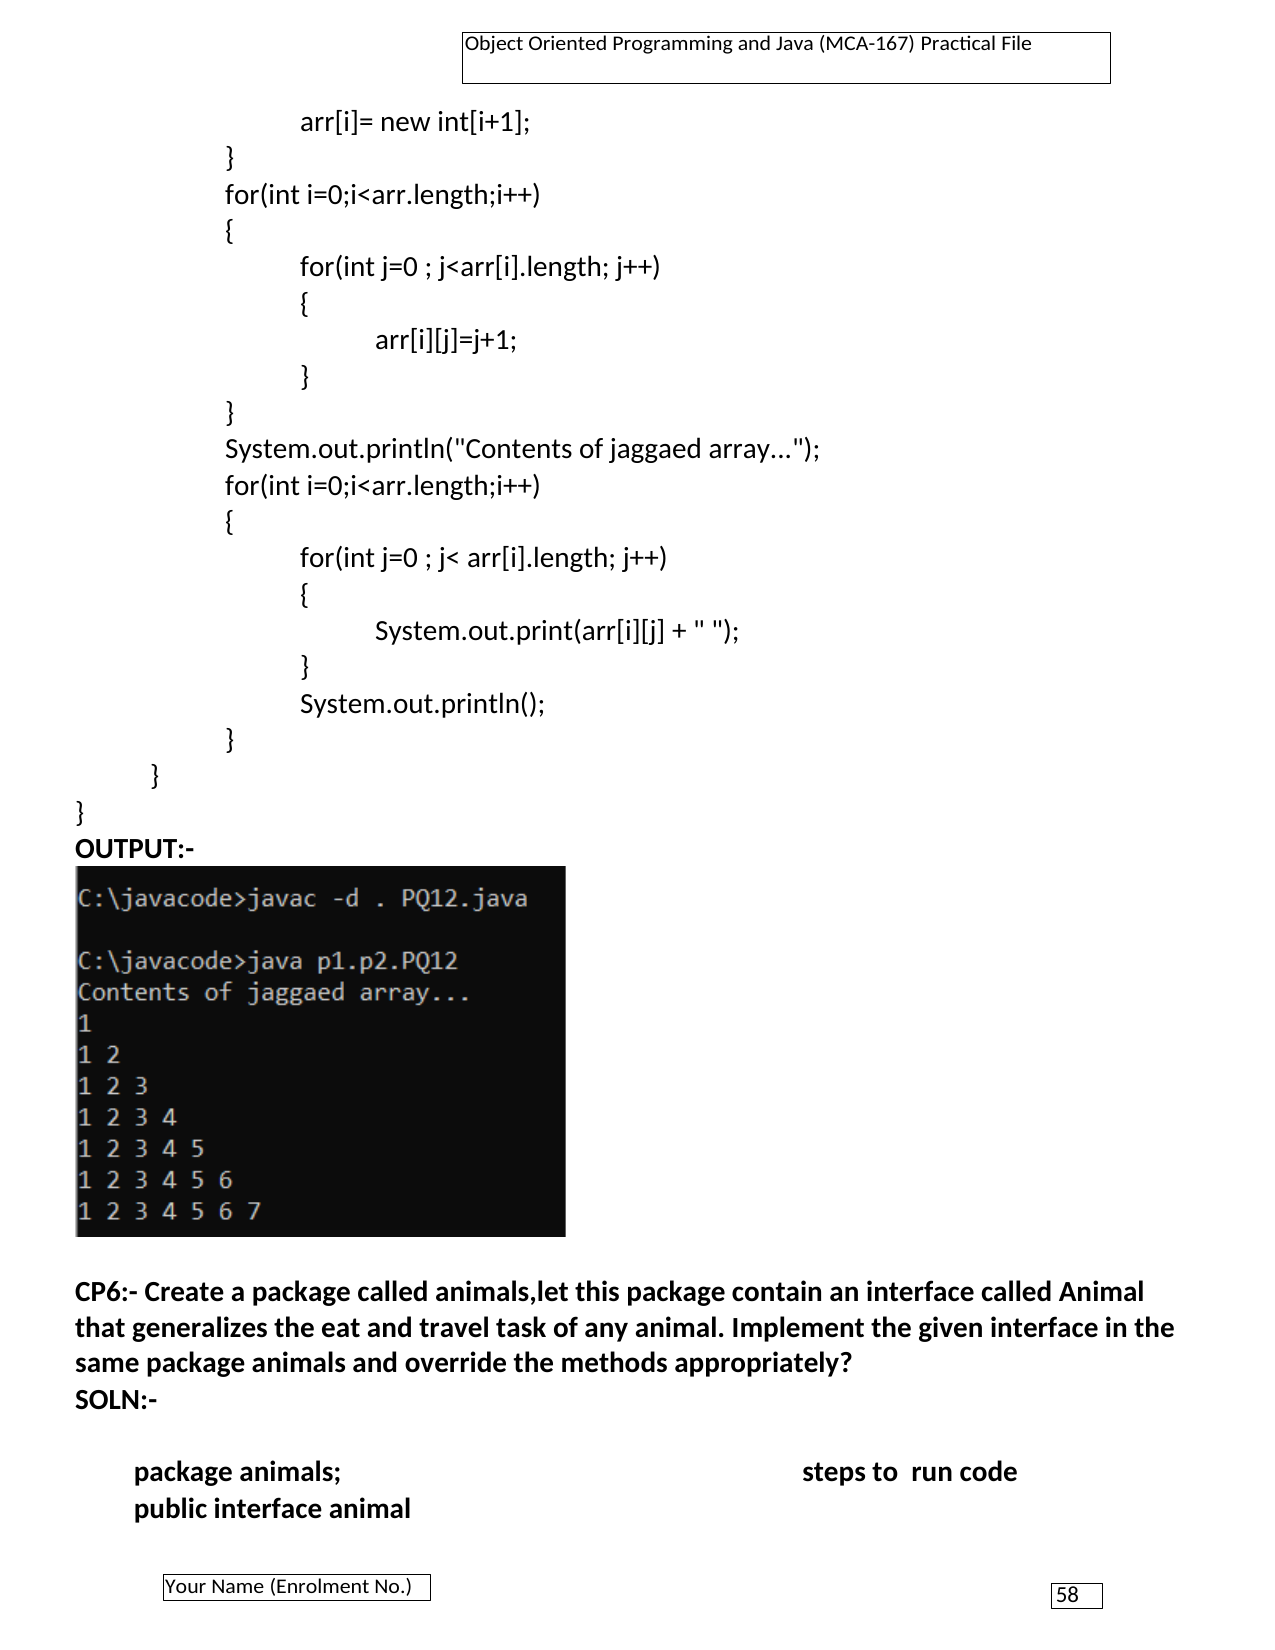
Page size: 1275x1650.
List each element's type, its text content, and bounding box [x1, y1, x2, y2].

text SOLN:- [75, 1381, 1200, 1416]
text for(int j=0 ; j< arr[i].length; j++) [141, 539, 1200, 575]
list package animals; steps to run code [133, 1453, 1200, 1489]
text CP6:- Create a package called animals,let this package contain an interface called Animal that generalizes the eat and travel task of any animal. Implement the given interface in the same package animals and override the methods appropriately? [75, 1273, 1200, 1380]
text { [141, 285, 1200, 321]
text } [141, 394, 1200, 429]
text } [75, 794, 1200, 829]
text System.out.print(arr[i][j] + " "); [141, 612, 1200, 648]
text } [141, 757, 1200, 793]
text } [141, 648, 1200, 684]
text for(int i=0;i<arr.length;i++) [141, 467, 1200, 502]
text { [141, 503, 1200, 539]
list public interface animal [133, 1490, 1200, 1526]
text { [141, 576, 1200, 611]
text } [141, 721, 1200, 757]
text { [141, 212, 1200, 248]
text System.out.println(); [141, 685, 1200, 720]
picture [75, 866, 566, 1237]
text OUTPUT:- [75, 830, 1200, 866]
text for(int j=0 ; j<arr[i].length; j++) [141, 248, 1200, 284]
text arr[i]= new int[i+1]; [141, 103, 1200, 139]
text arr[i][j]=j+1; [141, 321, 1200, 357]
text } [141, 139, 1200, 175]
text for(int i=0;i<arr.length;i++) [141, 176, 1200, 211]
text } [141, 358, 1200, 393]
text System.out.println("Contents of jaggaed array..."); [141, 430, 1200, 466]
